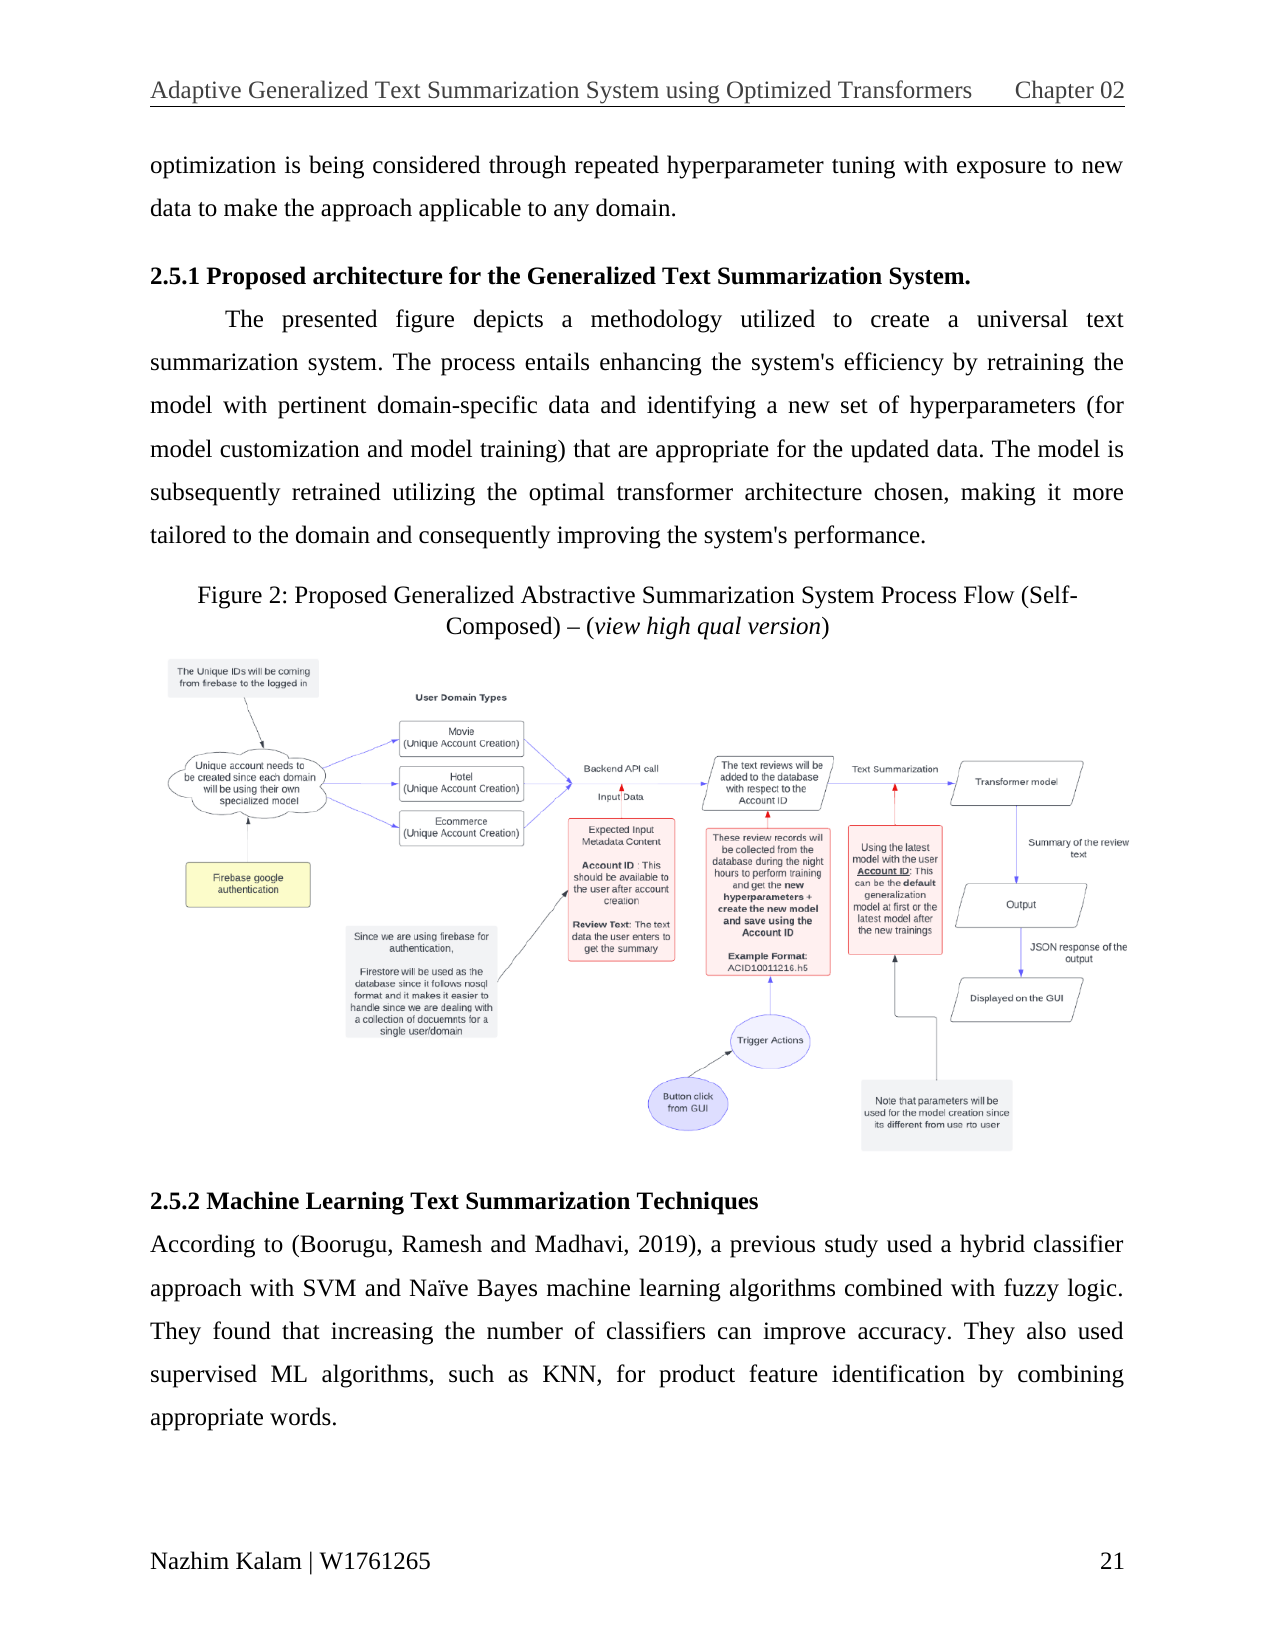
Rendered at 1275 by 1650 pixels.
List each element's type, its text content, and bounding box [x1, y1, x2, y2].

subtitle 2.5.2 Machine Learning Text Summarization Techniques [150, 1186, 1125, 1215]
picture [150, 641, 1154, 1168]
text The presented figure depicts a methodology utilized to create a universal text summarization system. The process entails enhancing the system's efficiency by retraining the model with pertinent domain-specific data and identifying a new set of hyperparameters (for model customization and model training) that are appropriate for the updated data. The model is subsequently retrained utilizing the optimal transformer architecture chosen, making it more tailored to the domain and consequently improving the system's performance. [150, 304, 1125, 549]
subtitle 2.5.1 Proposed architecture for the Generalized Text Summarization System. [150, 261, 1125, 290]
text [150, 150, 1125, 222]
text Figure 2: Proposed Generalized Abstractive Summarization System Process Flow (Self-Composed) – (view high qual version) [150, 580, 1125, 639]
text According to (Boorugu, Ramesh and Madhavi, 2019), a previous study used a hybrid classifier approach with SVM and Naïve Bayes machine learning algorithms combined with fuzzy logic. They found that increasing the number of classifiers can improve accuracy. They also used supervised ML algorithms, such as KNN, for product feature identification by combining appropriate words. [150, 1229, 1125, 1431]
